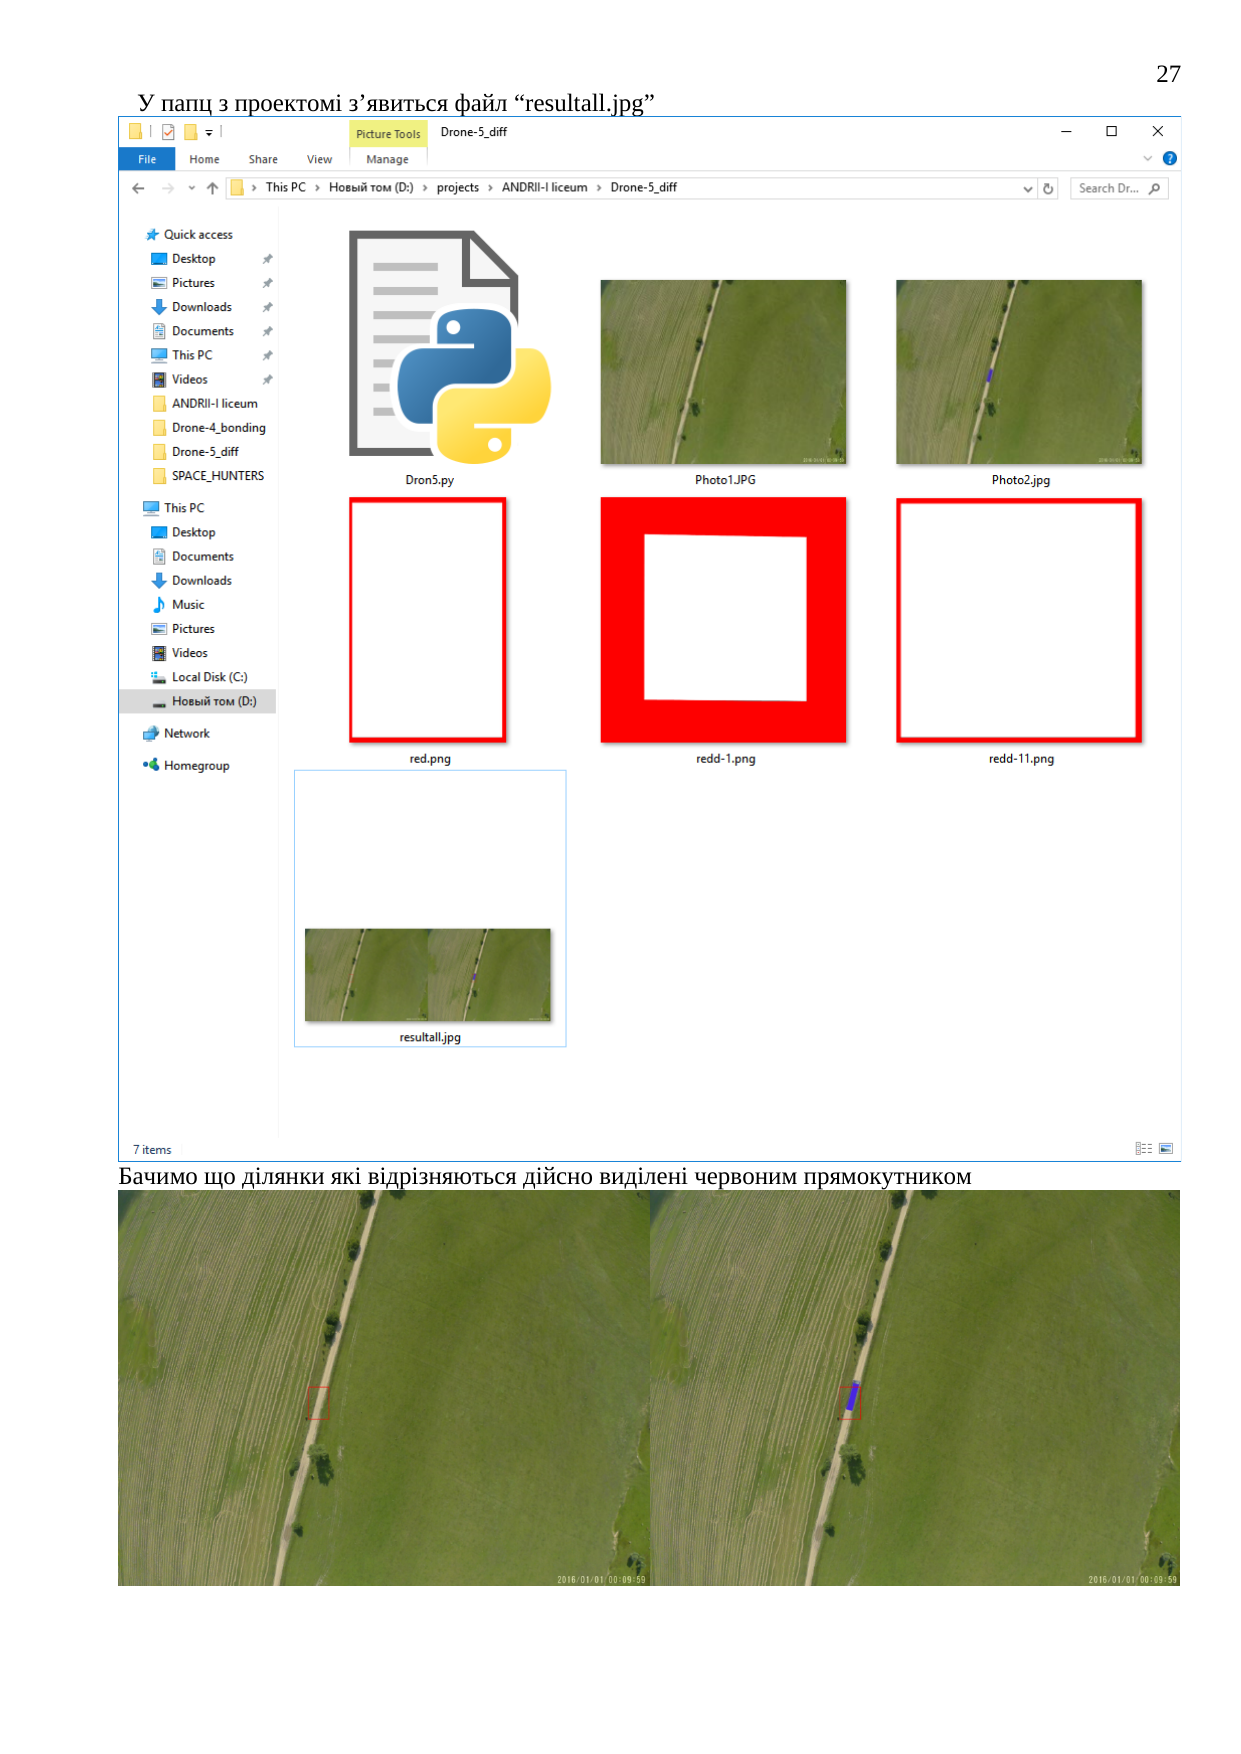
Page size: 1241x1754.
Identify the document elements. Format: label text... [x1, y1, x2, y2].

text У папц з проектомі з’явиться файл “resultall.jpg” [118, 88, 1181, 116]
picture [118, 116, 1182, 1162]
picture [118, 1190, 1180, 1586]
text Бачимо що ділянки які відрізняються дійсно виділені червоним прямокутником [118, 1162, 1181, 1190]
